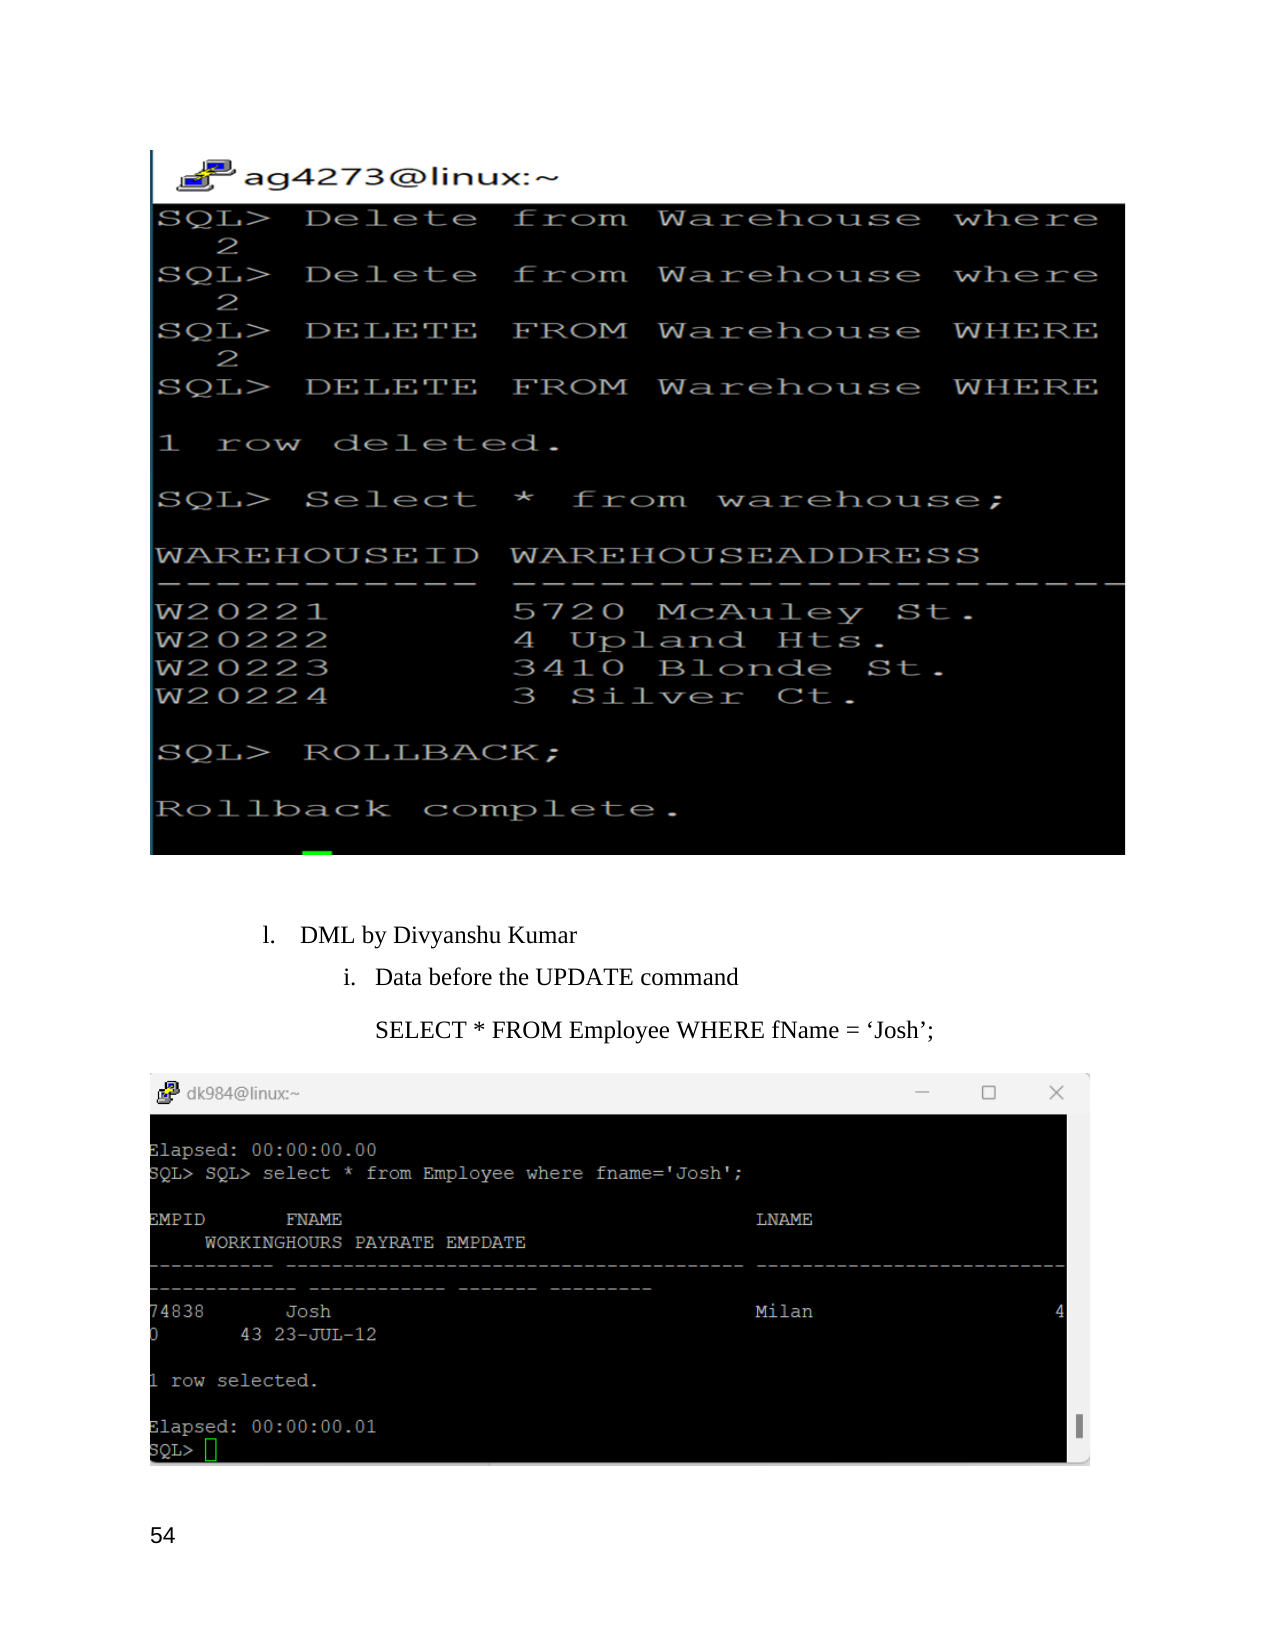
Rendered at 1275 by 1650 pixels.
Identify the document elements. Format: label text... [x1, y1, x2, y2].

text SELECT * FROM Employee WHERE fName = ‘Josh’; [300, 1015, 1125, 1044]
picture [150, 1073, 1091, 1466]
picture [150, 150, 1125, 855]
list DML by Divyanshu Kumar [262, 920, 1125, 949]
list Data before the UPDATE command [356, 962, 1125, 990]
